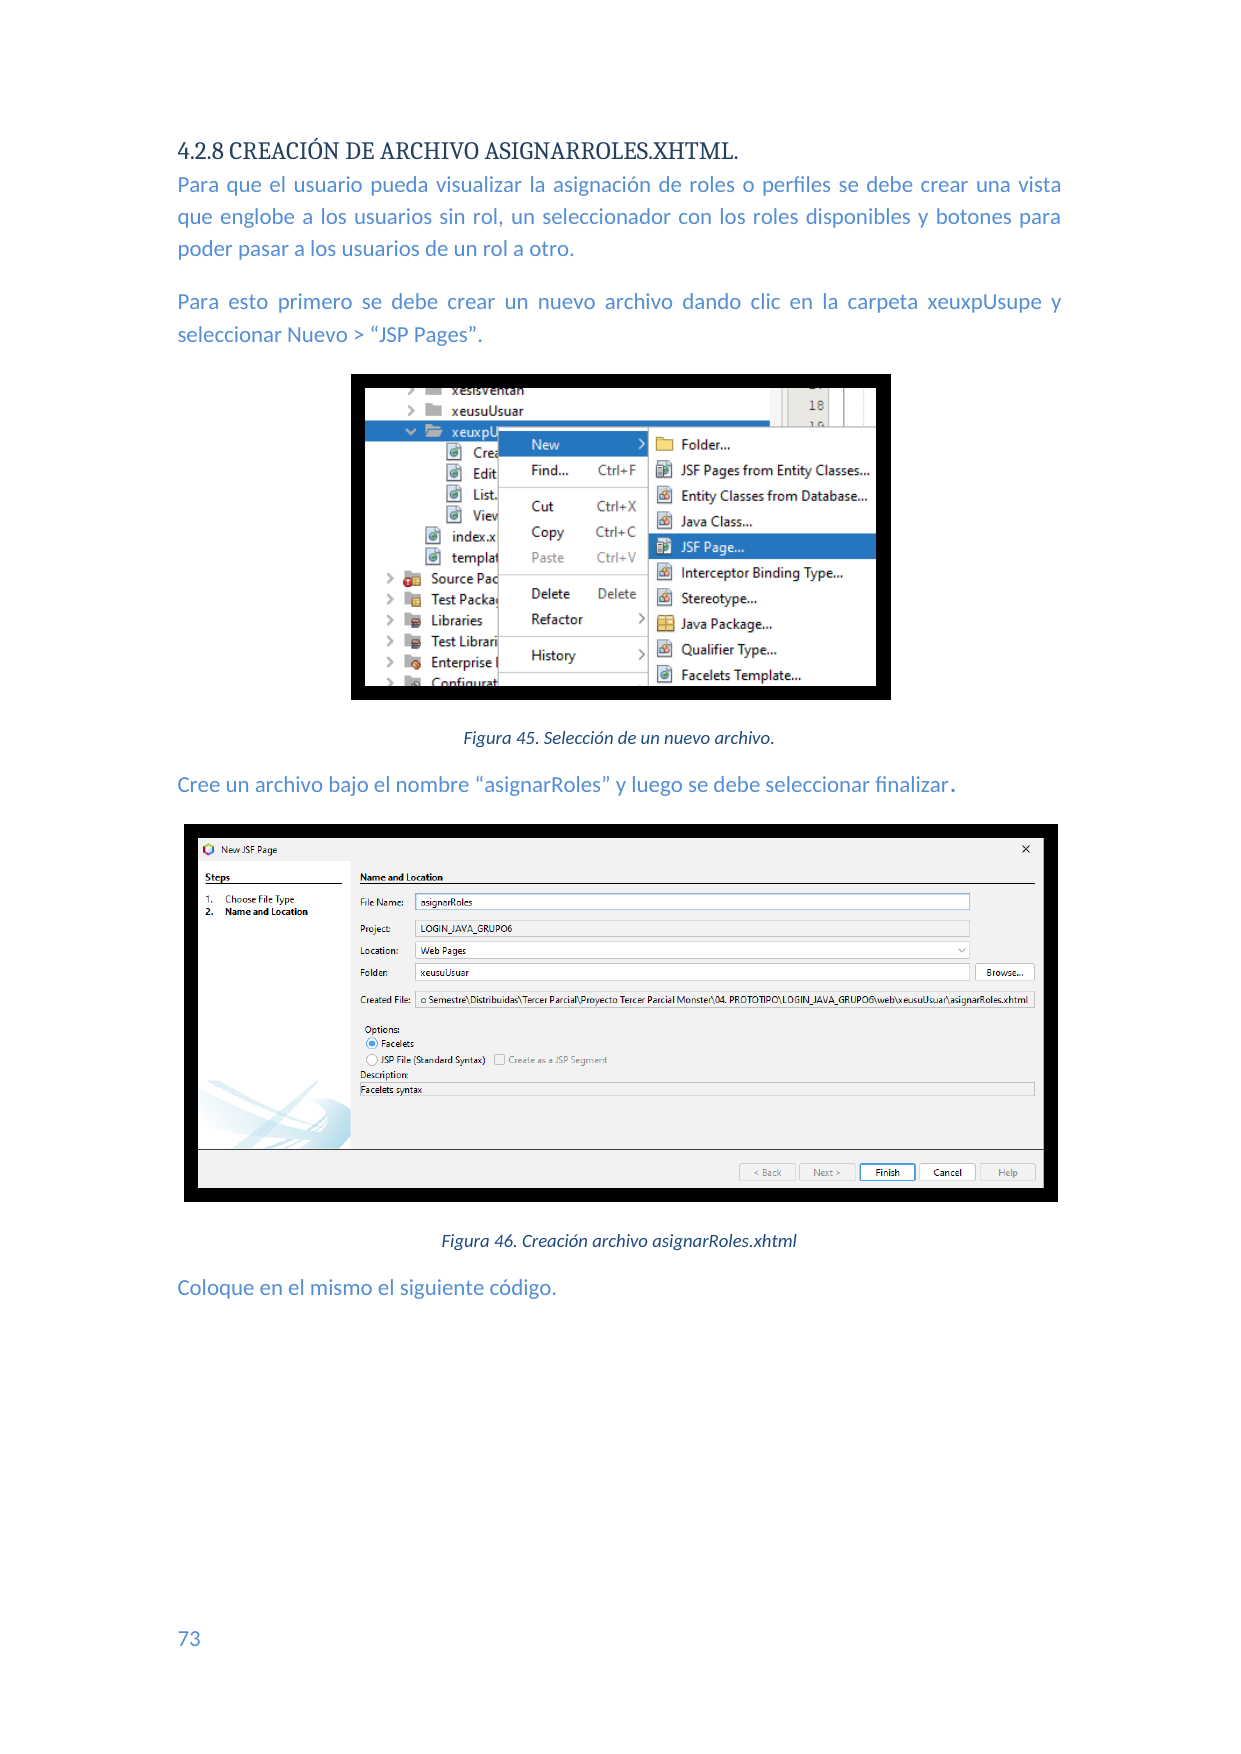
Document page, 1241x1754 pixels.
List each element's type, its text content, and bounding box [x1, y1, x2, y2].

subtitle 4.2.8 CREACIÓN DE ARCHIVO ASIGNARROLES.XHTML. [177, 137, 1063, 166]
picture [198, 838, 1044, 1188]
picture [365, 388, 876, 686]
text Cree un archivo bajo el nombre “asignarRoles” y luego se debe seleccionar finalizar. [177, 770, 1063, 798]
text Figura 13. Creación archivo asignarRoles.xhtml [177, 1229, 1063, 1252]
text Figura 12. Selección de un nuevo archivo. [177, 726, 1063, 749]
text Coloque en el mismo el siguiente código. [177, 1273, 1063, 1301]
text Para esto primero se debe crear un nuevo archivo dando clic en la carpeta xeuxpUsupe y seleccionar Nuevo > “JSP Pages”. [177, 287, 1063, 348]
text Para que el usuario pueda visualizar la asignación de roles o perfiles se debe crear una vista que englobe a los usuarios sin rol, un seleccionador con los roles disponibles y botones para poder pasar a los usuarios de un rol a otro. [177, 170, 1063, 262]
